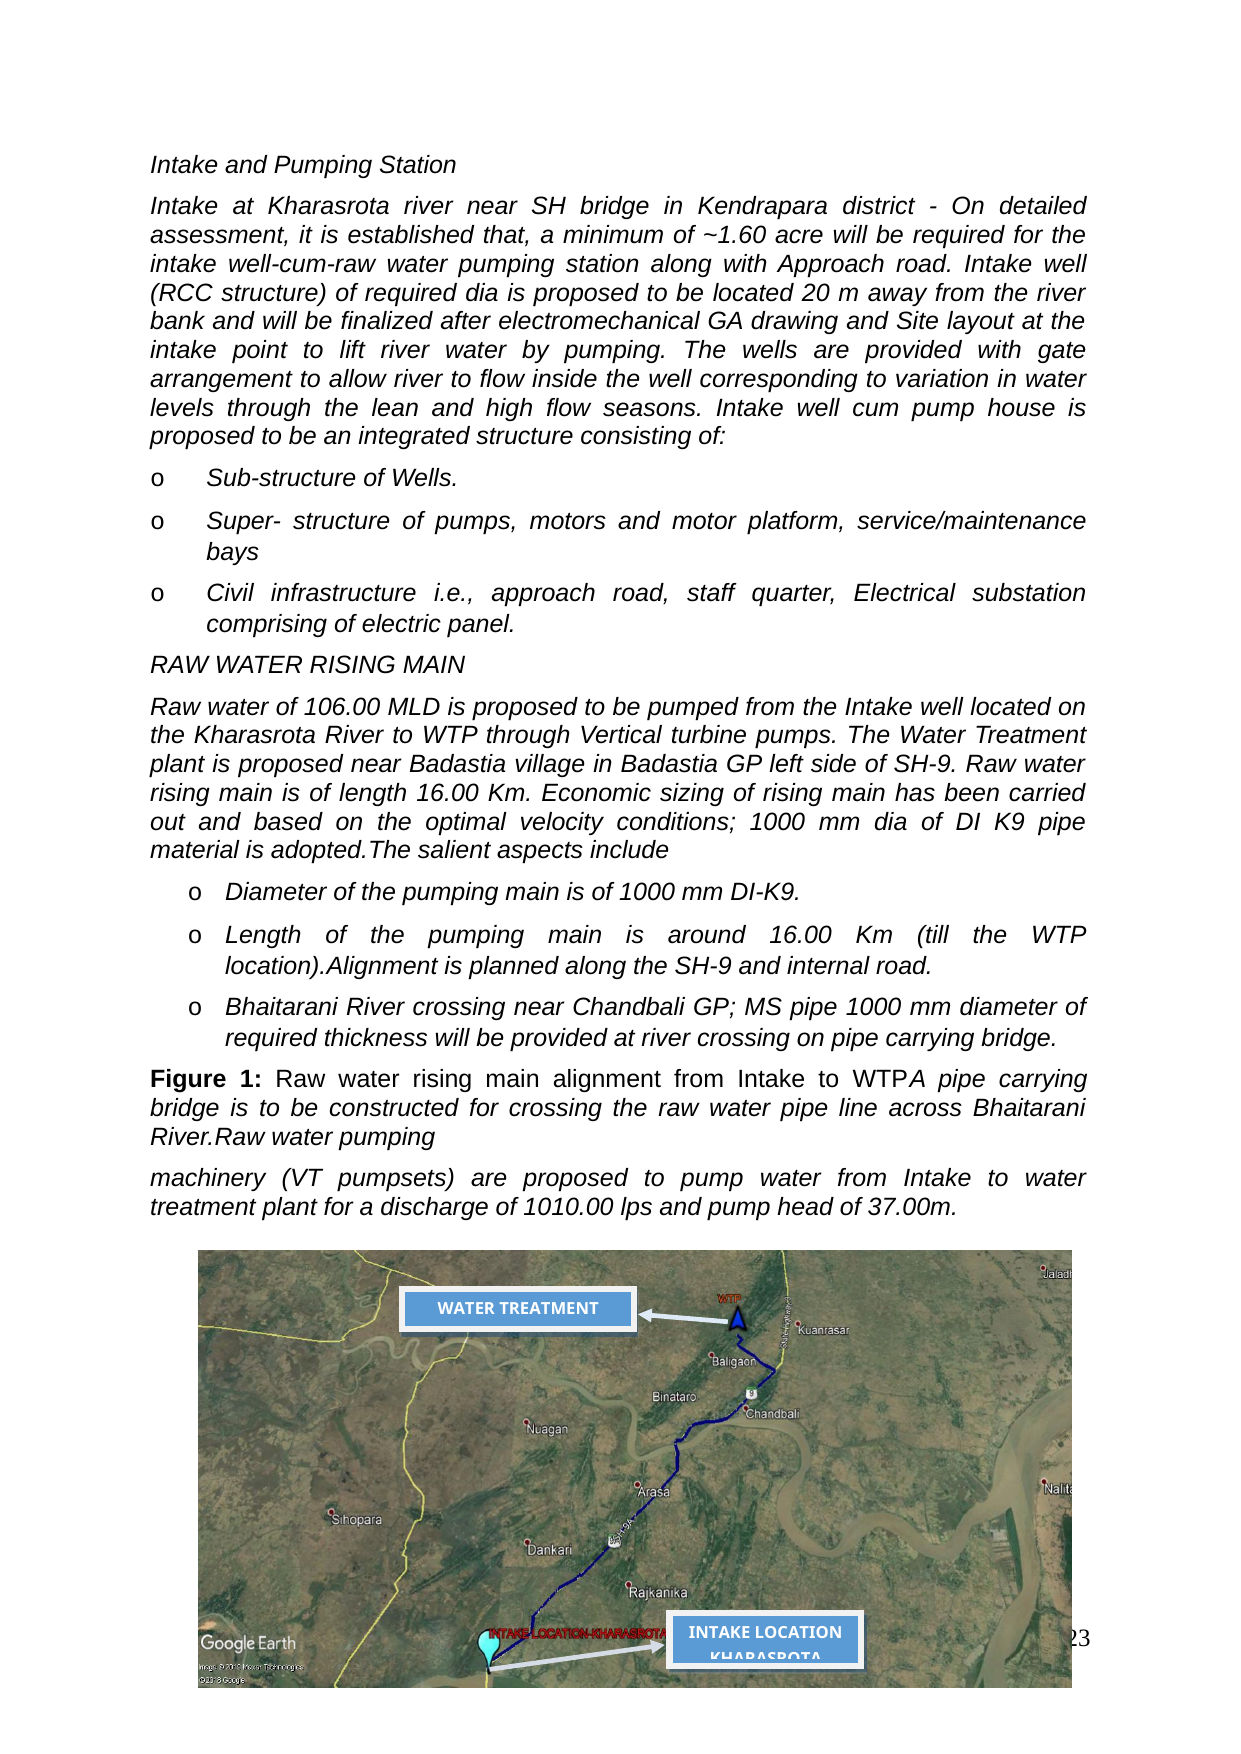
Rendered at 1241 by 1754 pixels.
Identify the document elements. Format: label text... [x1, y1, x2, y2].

list Civil infrastructure i.e., approach road, staff quarter, Electrical substation comprising of electric panel. [150, 578, 1090, 638]
text Intake at Kharasrota river near SH bridge in Kendrapara district - On detailed assessment, it is established that, a minimum of ~1.60 acre will be required for the intake well-cum-raw water pumping station along with Approach road. Intake well (RCC structure) of required dia is proposed to be located 20 m away from the river bank and will be finalized after electromechanical GA drawing and Site layout at the intake point to lift river water by pumping. The wells are provided with gate arrangement to allow river to flow inside the well corresponding to variation in water levels through the lean and high flow seasons. Intake well cum pump house is proposed to be an integrated structure consisting of: [150, 191, 1090, 450]
text Intake and Pumping Station [150, 150, 1090, 179]
list Super- structure of pumps, motors and motor platform, service/maintenance bays [150, 506, 1090, 566]
text machinery (VT pumpsets) are proposed to pump water from Intake to water treatment plant for a discharge of 1010.00 lps and pump head of 37.00m. [150, 1163, 1090, 1221]
list Length of the pumping main is around 16.00 Km (till the WTP location).Alignment is planned along the SH-9 and internal road. [187, 920, 1090, 980]
list Sub-structure of Wells. [150, 462, 1090, 493]
list Bhaitarani River crossing near Chandbali GP; MS pipe 1000 mm diameter of required thickness will be provided at river crossing on pipe carrying bridge. [187, 992, 1090, 1052]
picture [198, 1250, 1072, 1688]
text Figure 1: Raw water rising main alignment from Intake to WTPA pipe carrying bridge is to be constructed for crossing the raw water pipe line across Bhaitarani River.Raw water pumping [150, 1064, 1090, 1151]
text Raw water of 106.00 MLD is proposed to be pumped from the Intake well located on the Kharasrota River to WTP through Vertical turbine pumps. The Water Treatment plant is proposed near Badastia village in Badastia GP left side of SH-9. Raw water rising main is of length 16.00 Km. Economic sizing of rising main has been carried out and based on the optimal velocity conditions; 1000 mm dia of DI K9 pipe material is adopted.The salient aspects include [150, 692, 1090, 864]
text RAW WATER RISING MAIN [150, 650, 1090, 679]
list Diameter of the pumping main is of 1000 mm DI-K9. [187, 877, 1090, 907]
